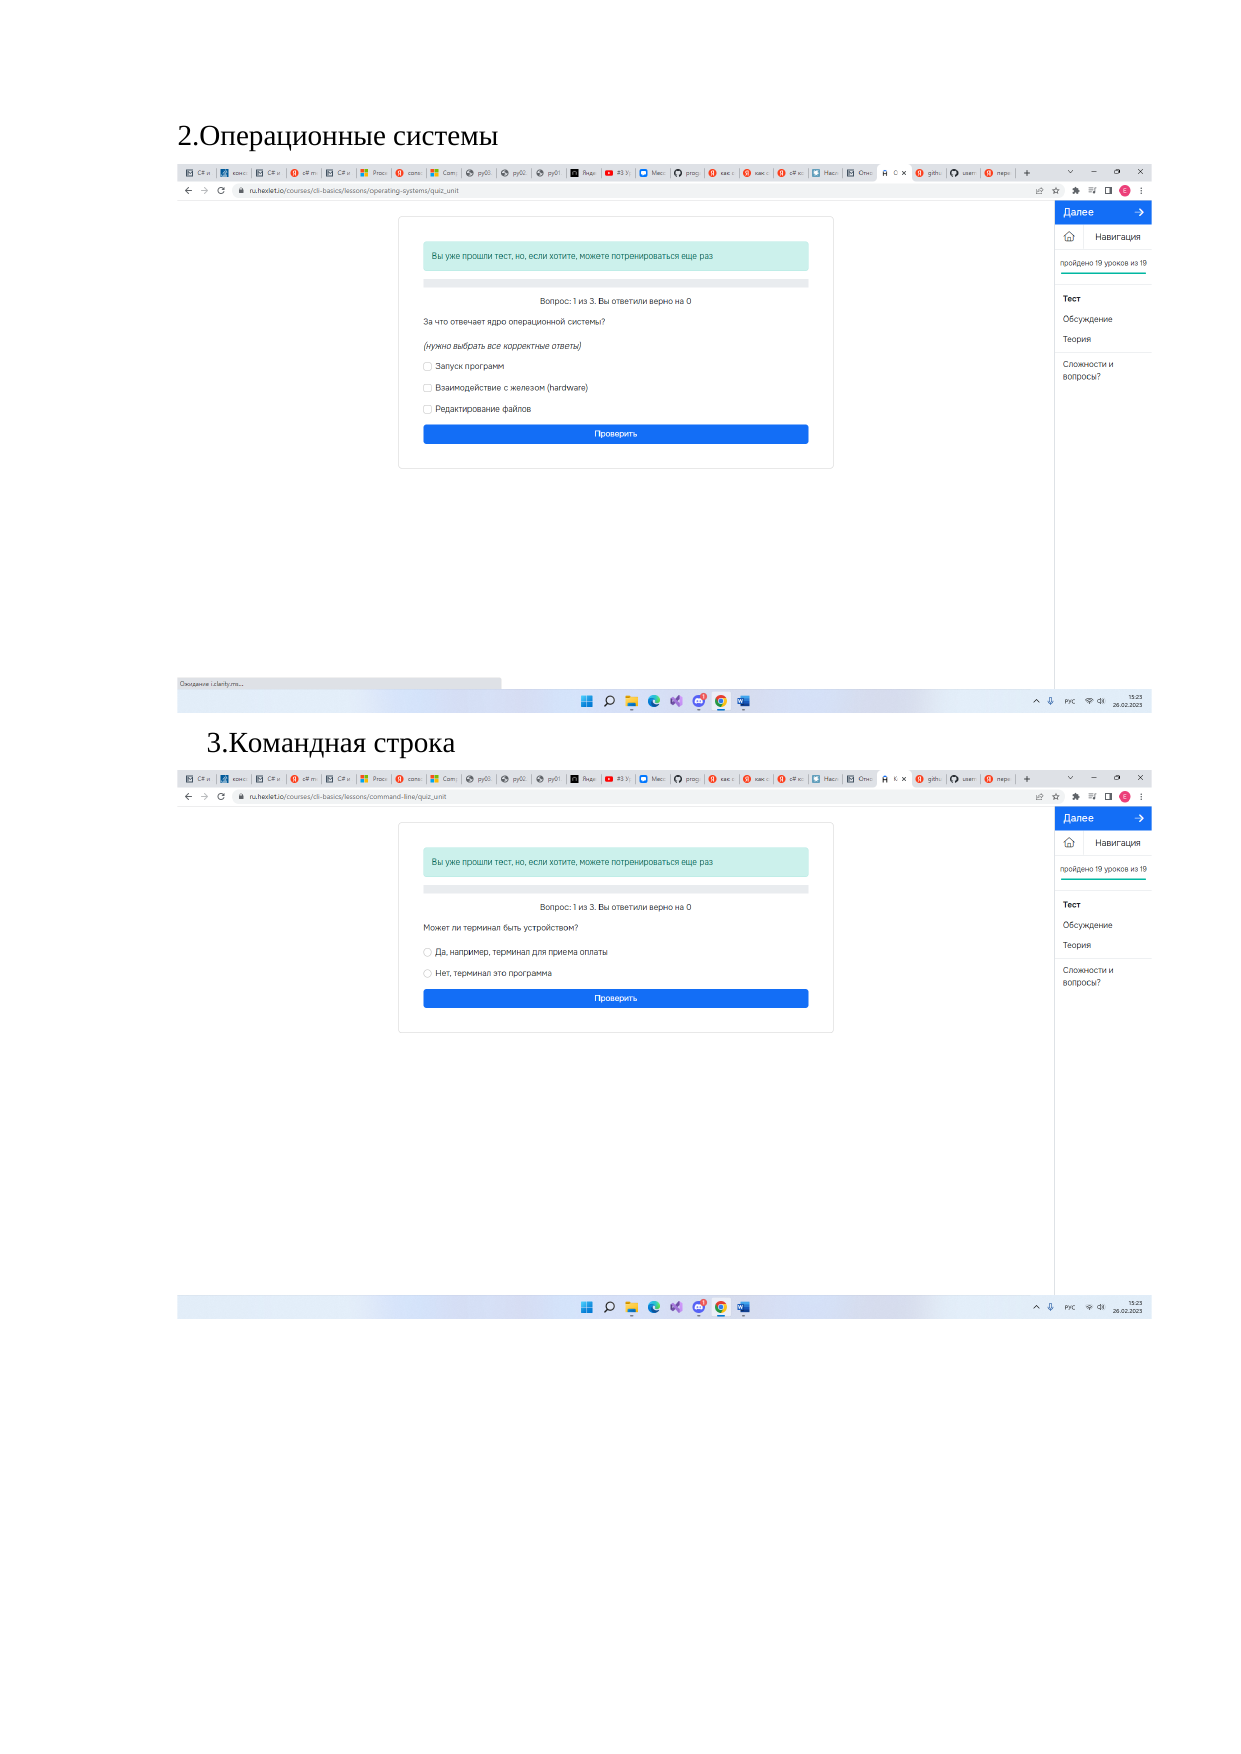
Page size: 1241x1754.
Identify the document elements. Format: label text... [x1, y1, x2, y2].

text 3.Командная строка [177, 725, 1152, 758]
picture [177, 770, 1152, 1319]
picture [177, 164, 1152, 713]
text 2.Операционные системы [177, 118, 1152, 152]
